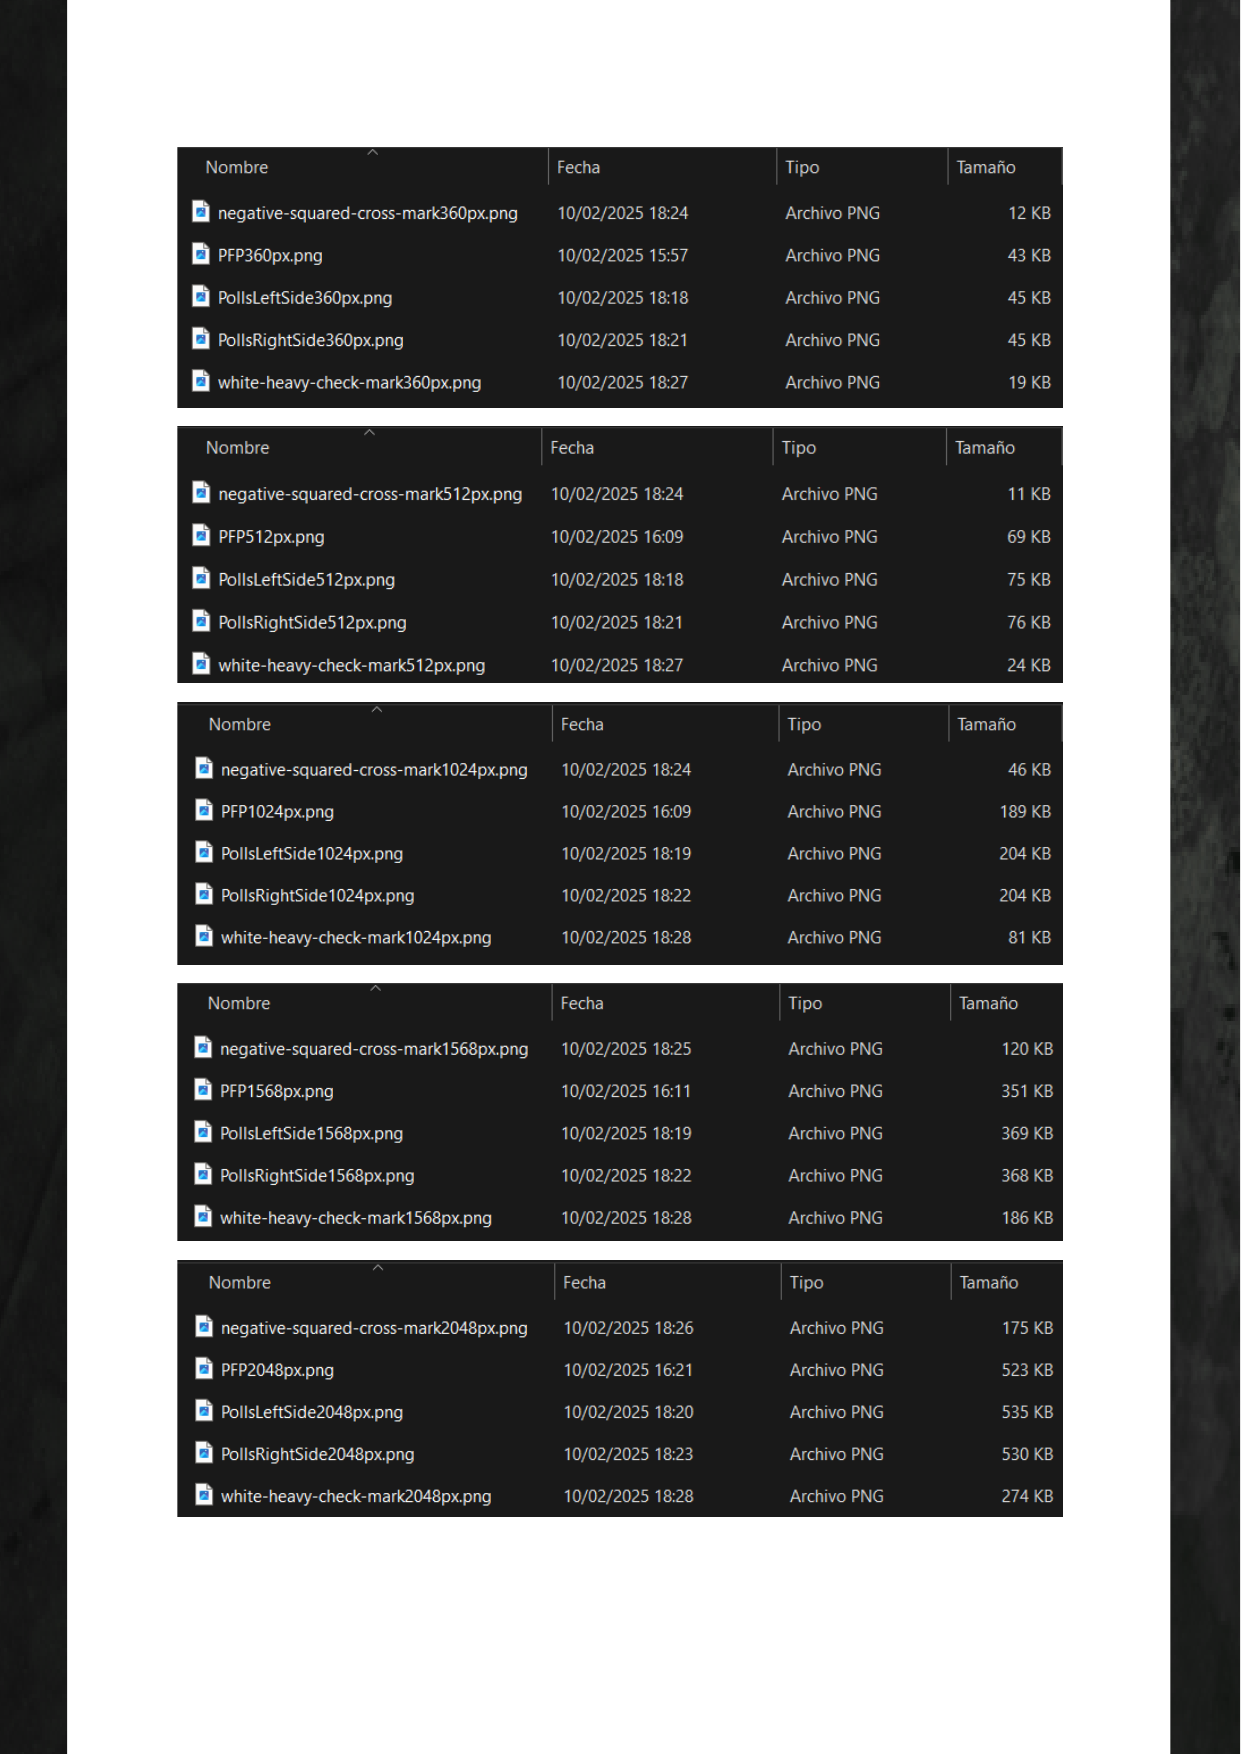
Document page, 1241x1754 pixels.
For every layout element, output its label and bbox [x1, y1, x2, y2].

picture [177, 426, 1063, 683]
picture [177, 147, 1063, 408]
picture [177, 983, 1063, 1241]
picture [1170, 0, 1241, 1754]
picture [177, 1260, 1063, 1517]
picture [177, 702, 1063, 965]
picture [0, 0, 68, 1754]
